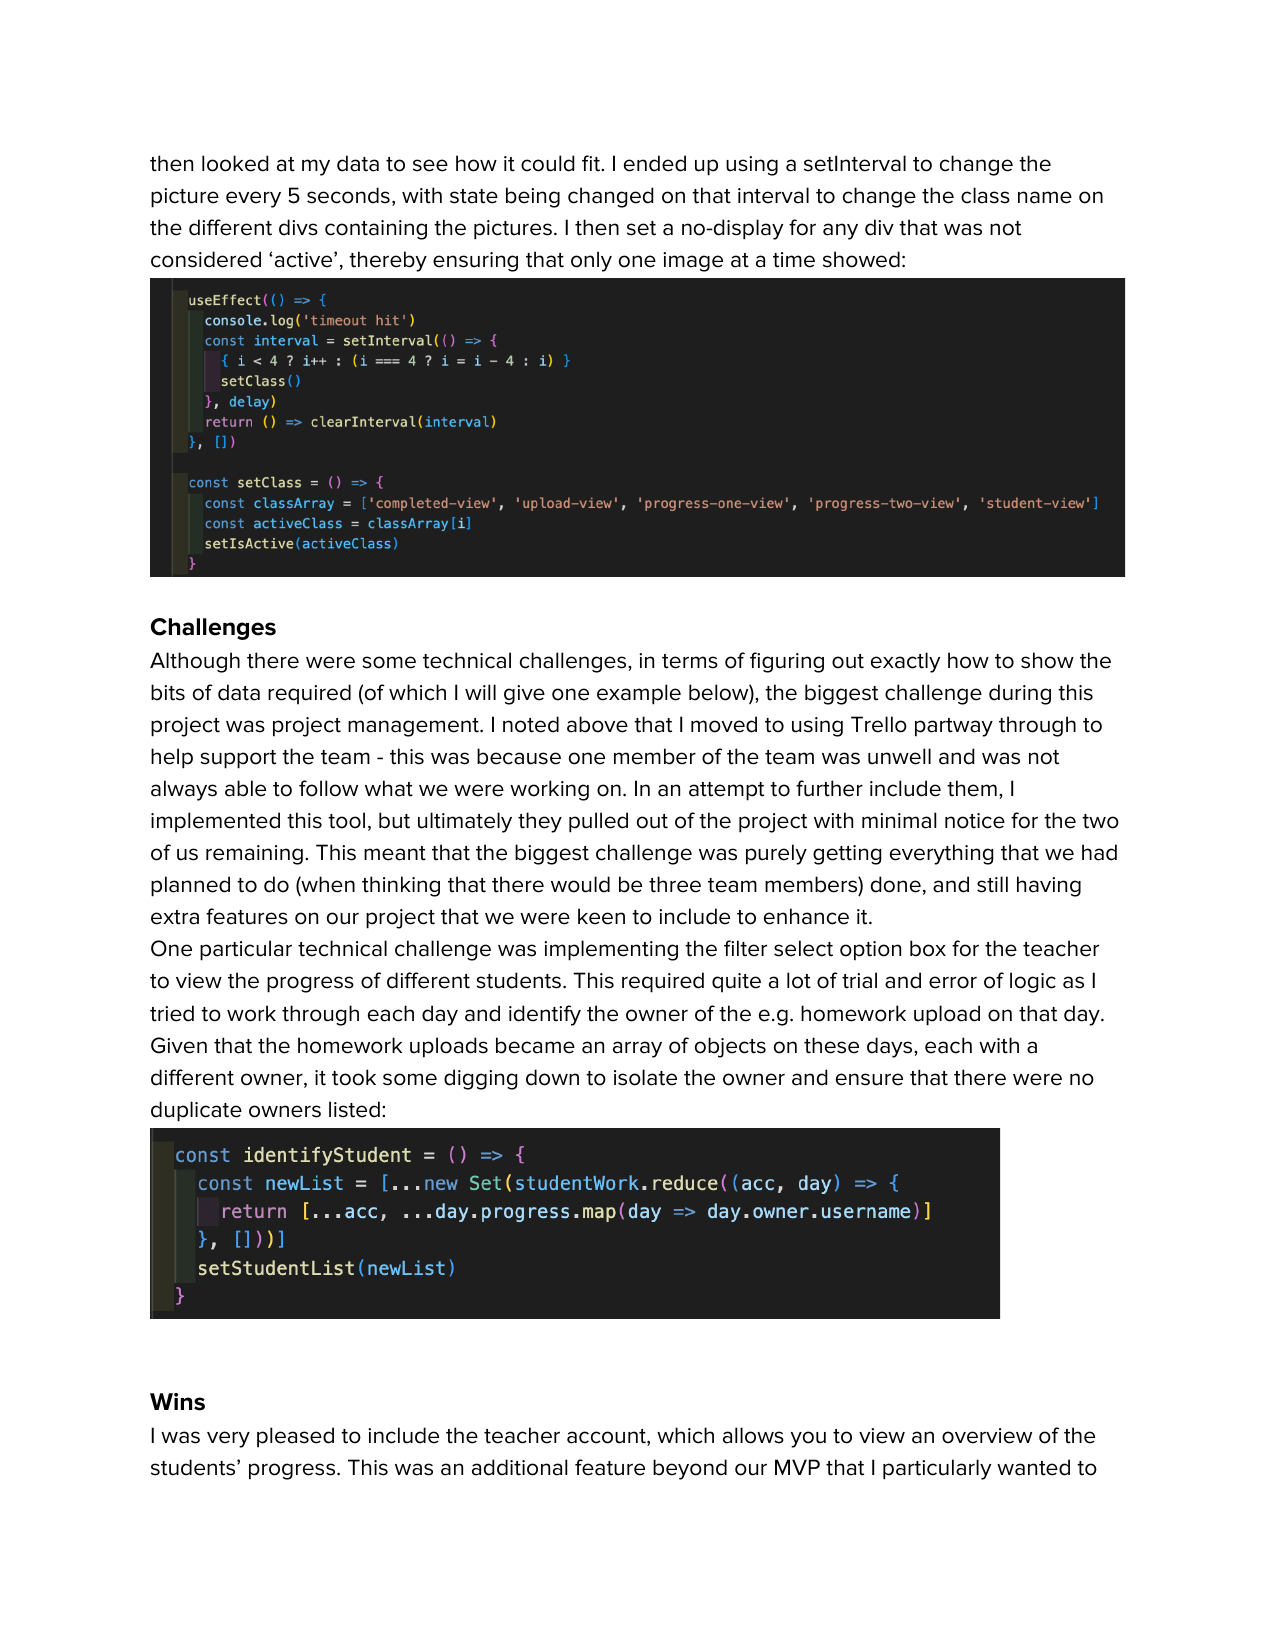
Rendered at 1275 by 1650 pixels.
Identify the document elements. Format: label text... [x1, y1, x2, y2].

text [150, 150, 1125, 274]
text Wins [150, 1387, 1125, 1417]
text Although there were some technical challenges, in terms of figuring out exactly how to show the bits of data required (of which I will give one example below), the biggest challenge during this project was project management. I noted above that I moved to using Trello partway through to help support the team - this was because one member of the team was unwell and was not always able to follow what we were working on. In an attempt to further include them, I implemented this tool, but ultimately they pulled out of the project with minimal notice for the two of us remaining. This meant that the biggest challenge was purely getting everything that we had planned to do (when thinking that there would be three team members) done, and still having extra features on our project that we were keen to include to enhance it. [150, 647, 1125, 932]
text Challenges [150, 612, 1125, 643]
text One particular technical challenge was implementing the filter select option box for the teacher to view the progress of different students. This required quite a lot of trial and error of logic as I tried to work through each day and identify the owner of the e.g. homework upload on that day. Given that the homework uploads became an array of objects on these days, each with a different owner, it took some digging down to isolate the owner and ensure that there were no duplicate owners listed: [150, 936, 1125, 1124]
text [150, 1422, 1125, 1482]
picture [150, 278, 1125, 577]
picture [150, 1128, 1001, 1319]
